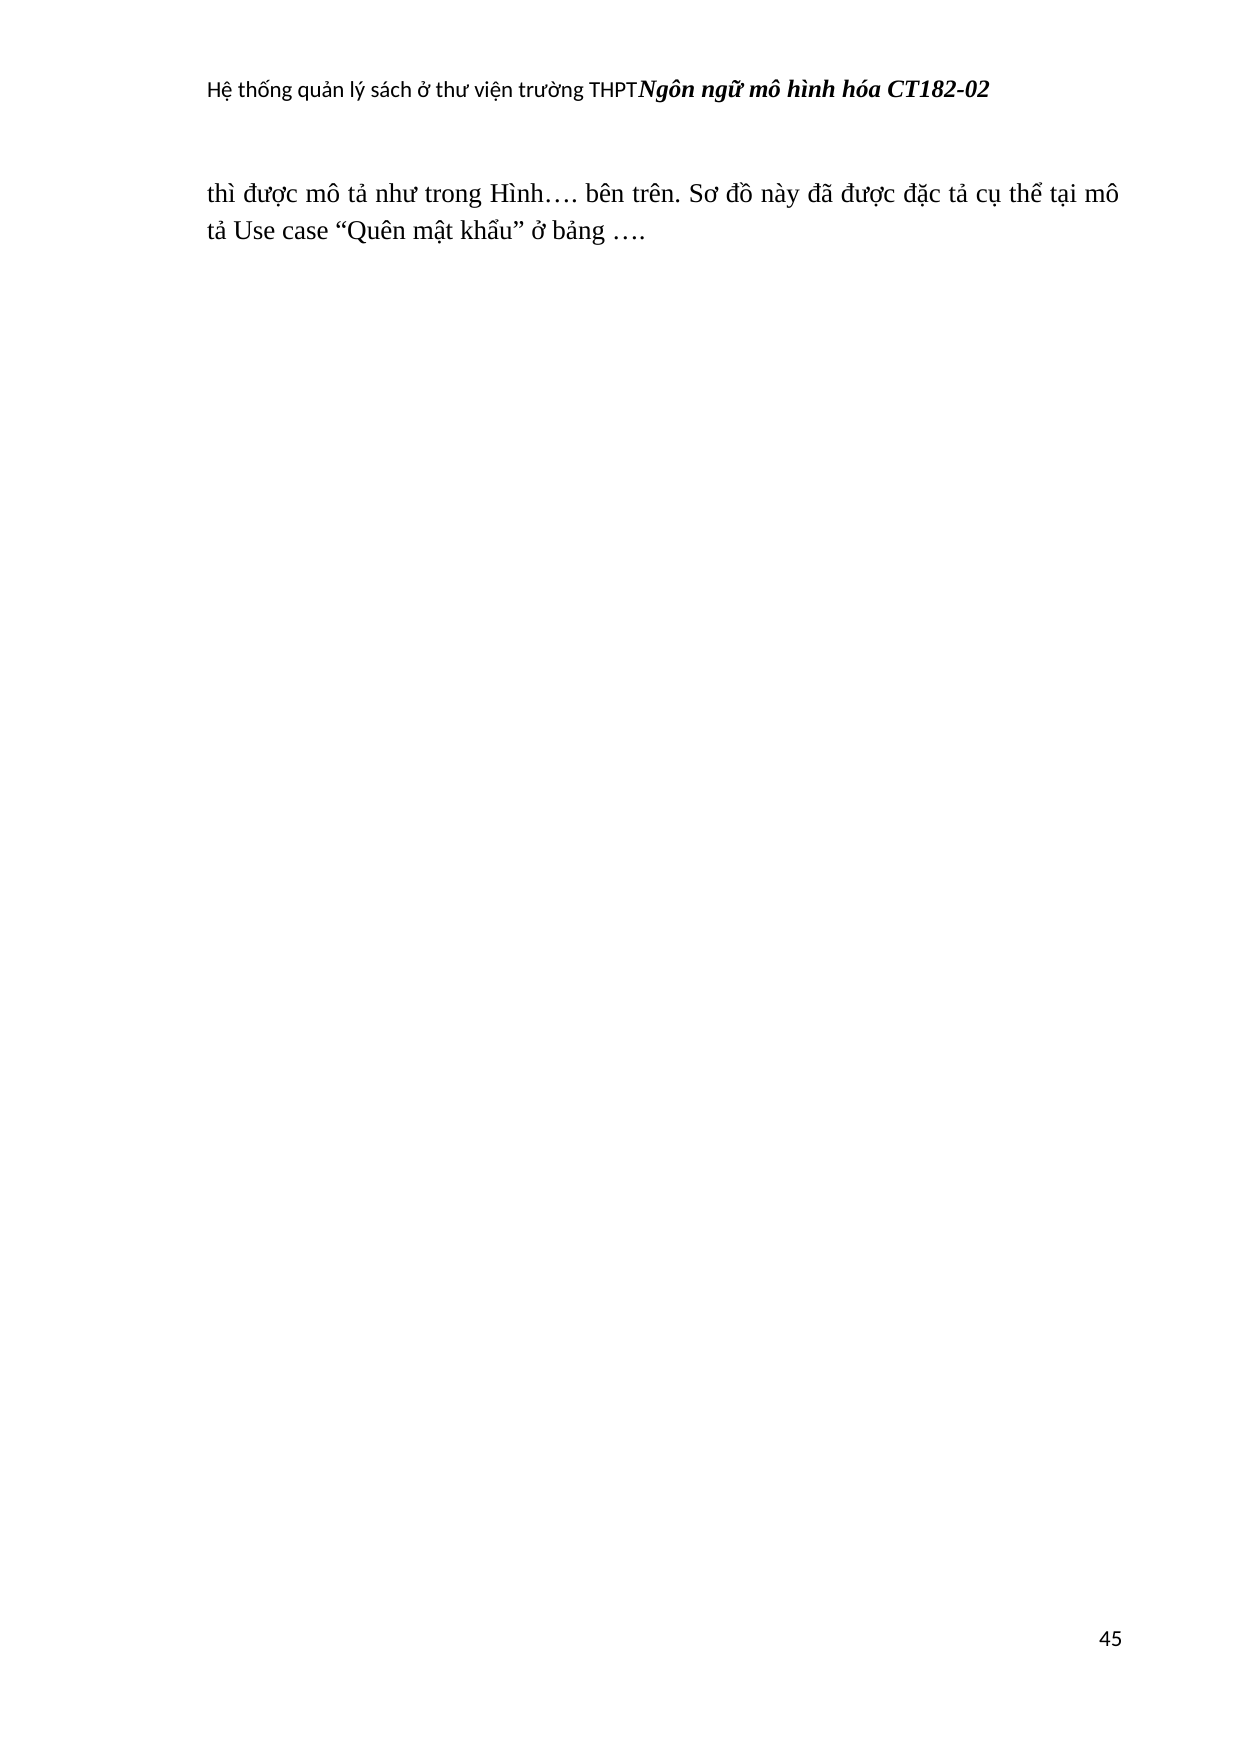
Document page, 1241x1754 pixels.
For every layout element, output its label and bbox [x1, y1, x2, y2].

text [207, 177, 1122, 246]
